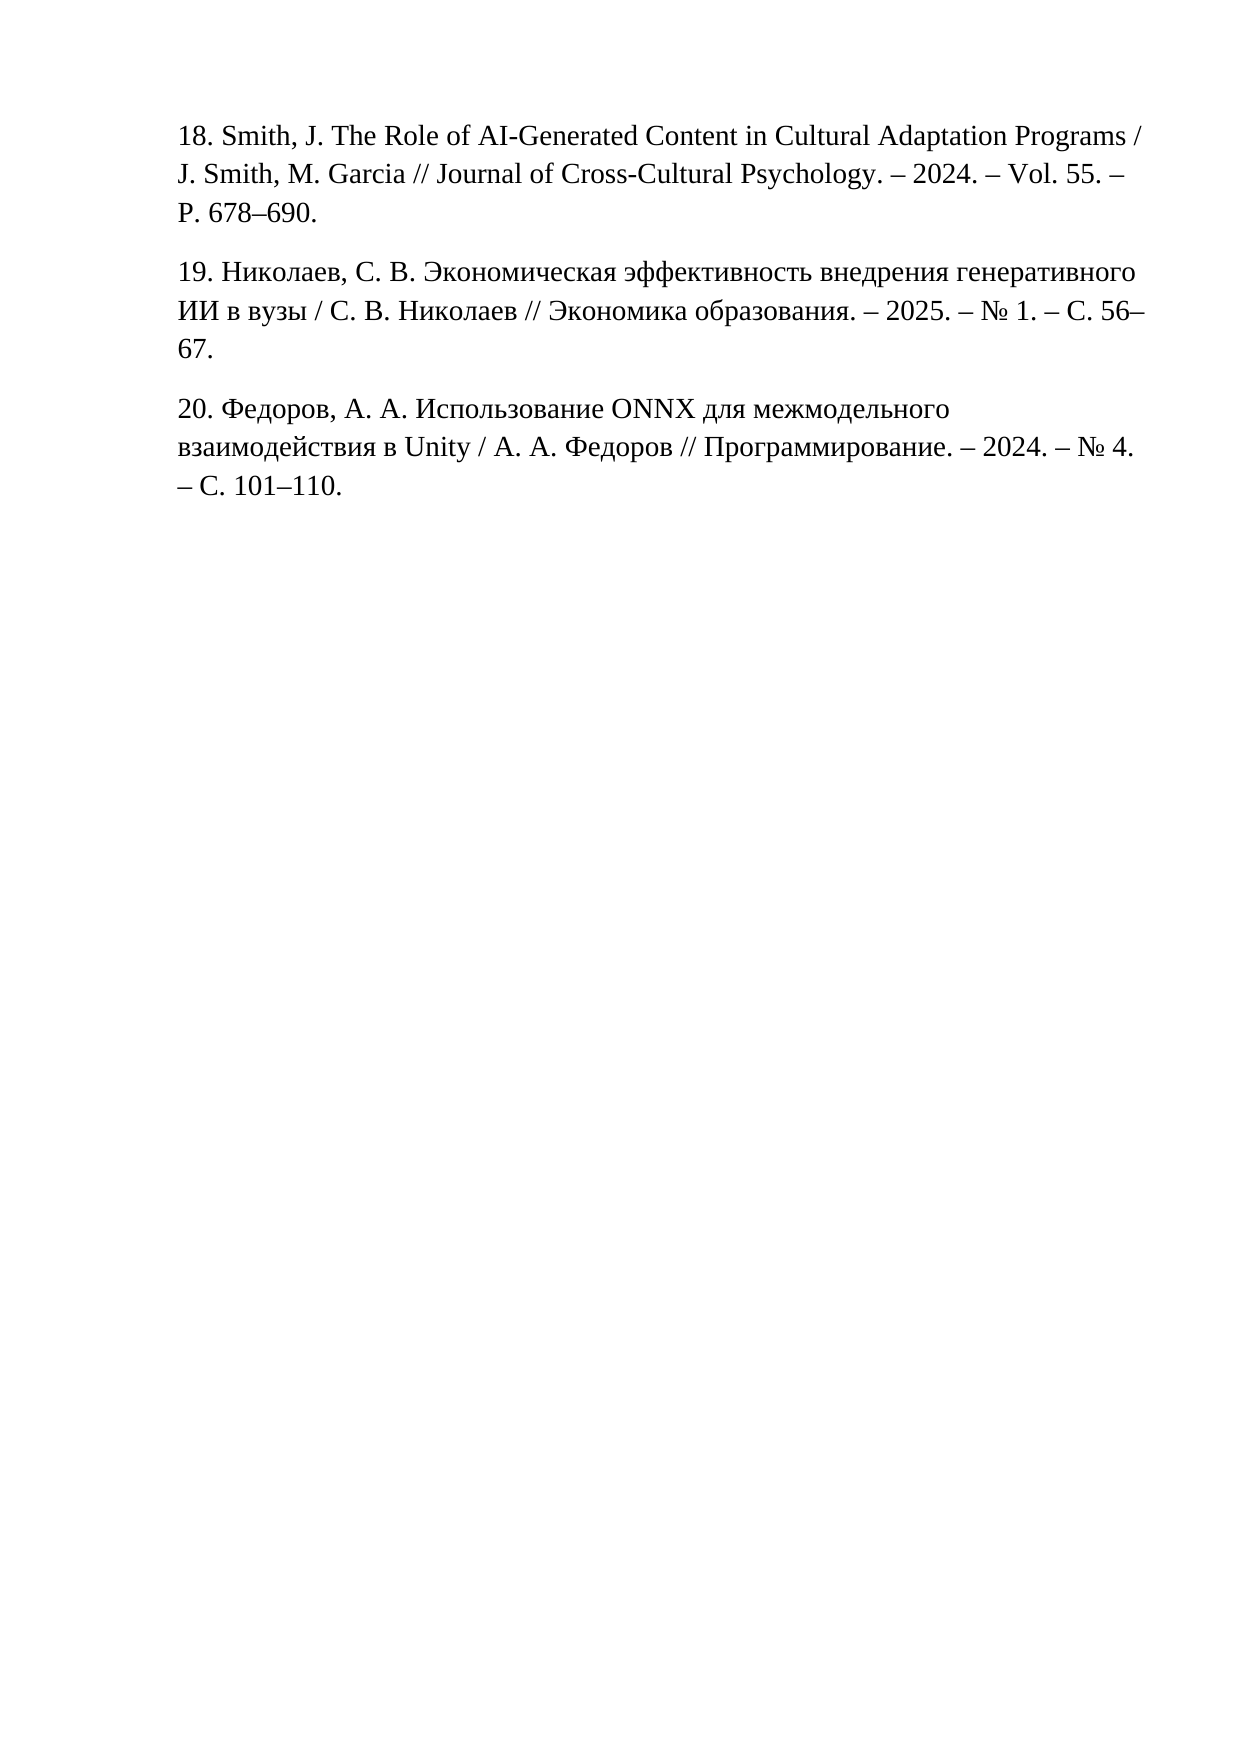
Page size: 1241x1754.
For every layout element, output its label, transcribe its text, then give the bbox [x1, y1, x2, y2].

list Федоров, А. А. Использование ONNX для межмодельного взаимодействия в Unity / А. А. Федоров // Программирование. – 2024. – № 4. – С. 101–110. [177, 391, 1152, 502]
list Николаев, С. В. Экономическая эффективность внедрения генеративного ИИ в вузы / С. В. Николаев // Экономика образования. – 2025. – № 1. – С. 56–67. [177, 254, 1152, 365]
list Smith, J. The Role of AI-Generated Content in Cultural Adaptation Programs / J. Smith, M. Garcia // Journal of Cross-Cultural Psychology. – 2024. – Vol. 55. – P. 678–690. [177, 118, 1152, 229]
